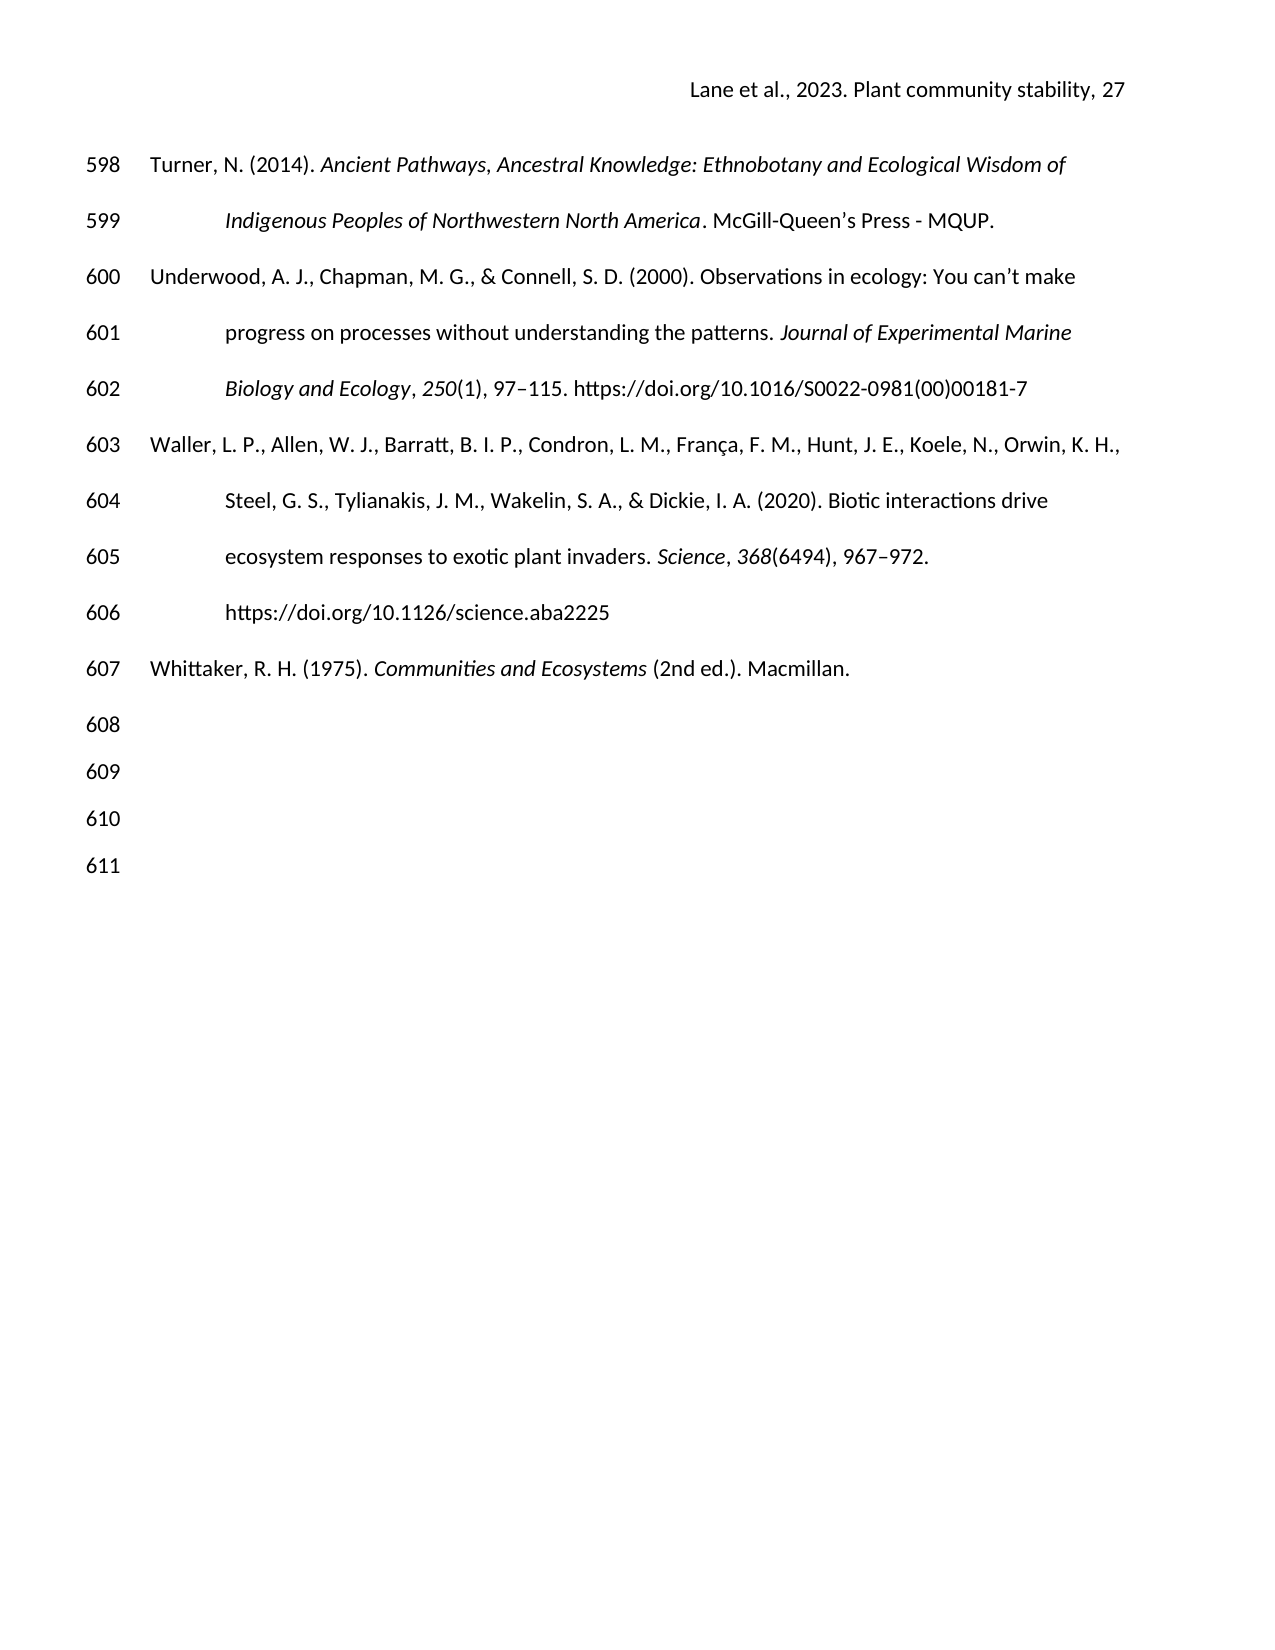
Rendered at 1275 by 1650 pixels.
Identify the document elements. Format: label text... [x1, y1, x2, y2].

text Waller, L. P., Allen, W. J., Barratt, B. I. P., Condron, L. M., França, F. M., Hunt, J. E., Koele, N., Orwin, K. H., Steel, G. S., Tylianakis, J. M., Wakelin, S. A., & Dickie, I. A. (2020). Biotic interactions drive ecosystem responses to exotic plant invaders. Science, 368(6494), 967–972. https://doi.org/10.1126/science.aba2225 [150, 430, 1125, 626]
text Whittaker, R. H. (1975). Communities and Ecosystems (2nd ed.). Macmillan. [150, 654, 1125, 682]
text Turner, N. (2014). Ancient Pathways, Ancestral Knowledge: Ethnobotany and Ecological Wisdom of Indigenous Peoples of Northwestern North America. McGill-Queen’s Press - MQUP. [150, 150, 1125, 234]
text Underwood, A. J., Chapman, M. G., & Connell, S. D. (2000). Observations in ecology: You can’t make progress on processes without understanding the patterns. Journal of Experimental Marine Biology and Ecology, 250(1), 97–115. https://doi.org/10.1016/S0022-0981(00)00181-7 [150, 262, 1125, 402]
